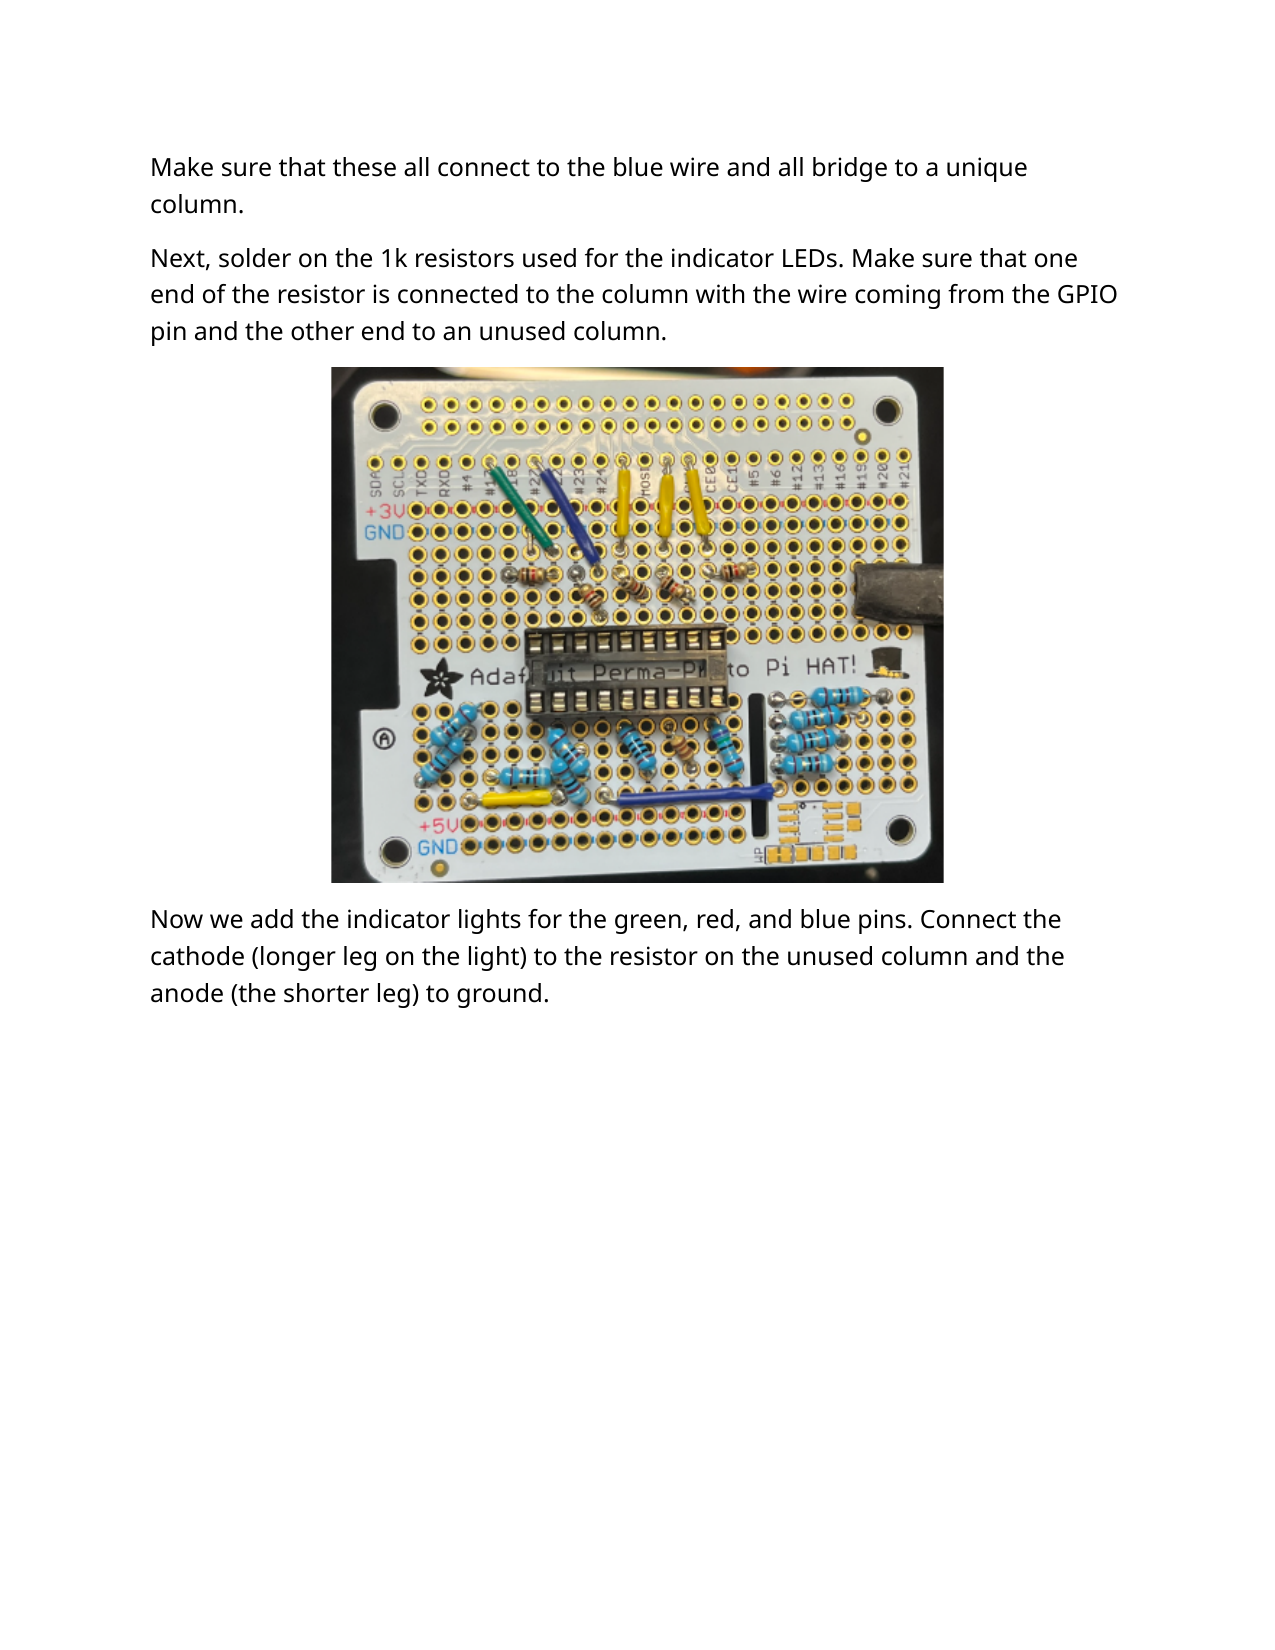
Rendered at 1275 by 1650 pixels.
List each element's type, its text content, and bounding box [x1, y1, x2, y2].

text Next, solder on the 1k resistors used for the indicator LEDs. Make sure that one end of the resistor is connected to the column with the wire coming from the GPIO pin and the other end to an unused column. [150, 240, 1125, 348]
text Make sure that these all connect to the blue wire and all bridge to a unique column. [150, 150, 1125, 221]
picture [331, 367, 944, 883]
text Now we add the indicator lights for the green, red, and blue pins. Connect the cathode (longer leg on the light) to the resistor on the unused column and the anode (the shorter leg) to ground. [150, 902, 1125, 1009]
